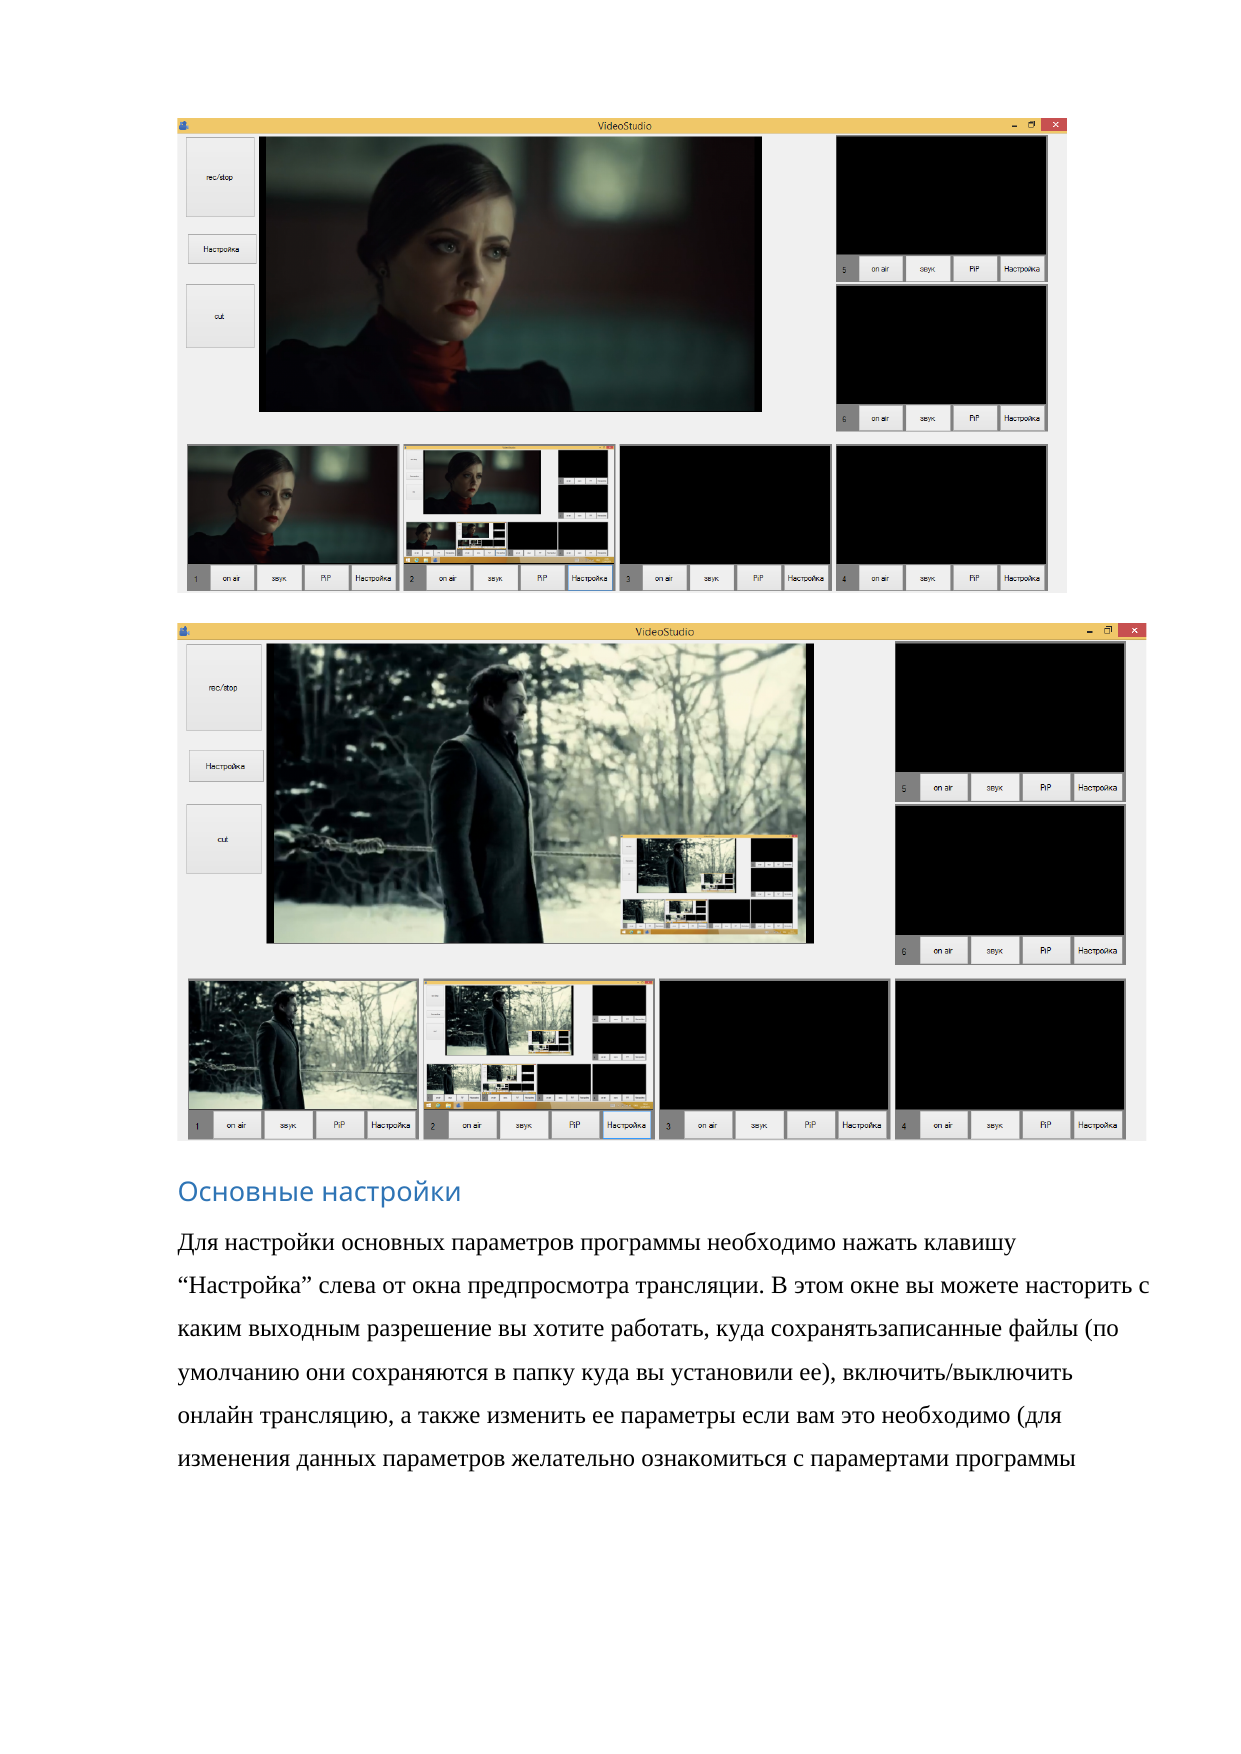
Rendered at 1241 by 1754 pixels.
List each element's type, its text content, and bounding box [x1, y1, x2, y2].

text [177, 1227, 1152, 1472]
subtitle Основные настройки [177, 1172, 1152, 1209]
picture [177, 623, 1147, 1141]
picture [177, 118, 1067, 593]
